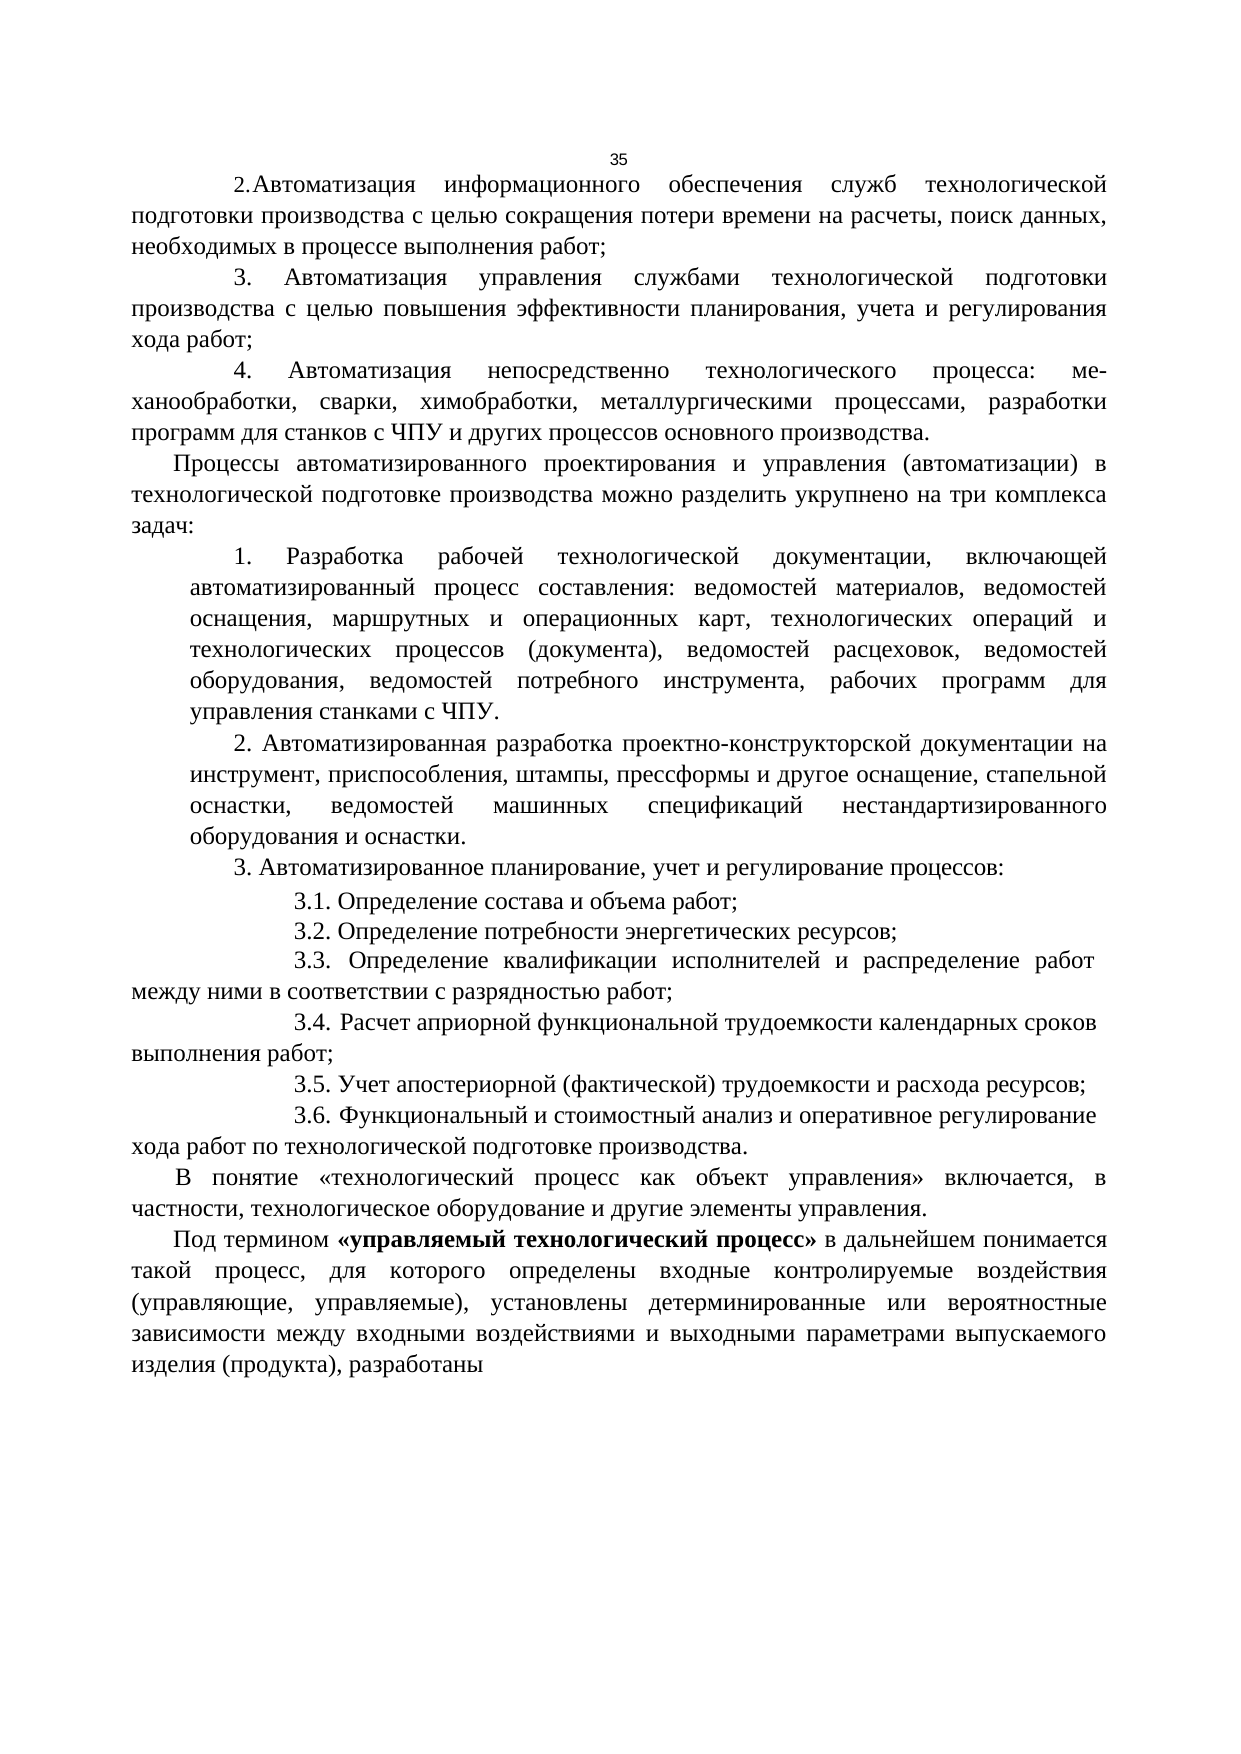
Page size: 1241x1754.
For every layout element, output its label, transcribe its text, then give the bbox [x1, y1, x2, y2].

list Определение потребности энергетических ресурсов; [294, 917, 1166, 945]
list Автоматизация информационного обеспечения служб технологической подготовки производства с целью сокращения потери времени на расчеты, поиск данных, необходимых в процессе выполнения работ; [131, 169, 1107, 259]
list Определение квалификации исполнителей и распределение работ между ними в соответствии с разрядностью работ; [131, 945, 1107, 1005]
list Учет апостериорной (фактической) трудоемкости и расхода ресурсов; [294, 1069, 1166, 1098]
list Функциональный и стоимостный анализ и оперативное регулирование хода работ по технологической подготовке производства. [131, 1100, 1107, 1160]
text Под термином «управляемый технологический процесс» в дальнейшем понимается такой процесс, для которого определены входные контролируемые воздействия (управляющие, управляемые), установлены детерминированные или вероятностные зависимости между входными воздействиями и выходными параметрами выпускаемого изделия (продукта), разработаны [131, 1224, 1108, 1377]
list Разработка рабочей технологической документации, включающей автоматизированный процесс составления: ведомостей материалов, ведомостей оснащения, маршрутных и операционных карт, технологических операций и технологических процессов (документа), ведомостей расцеховок, ведомостей оборудования, ведомостей потребного инструмента, рабочих программ для управления станками с ЧПУ. [189, 541, 1107, 725]
list Определение состава и объема работ; [294, 886, 1166, 914]
text В понятие «технологический процесс как объект управления» включается, в частности, технологическое оборудование и другие элементы управления. [131, 1162, 1107, 1222]
list Расчет априорной функциональной трудоемкости календарных сроков выполнения работ; [131, 1007, 1107, 1067]
list Автоматизированное планирование, учет и регулирование процессов: [233, 852, 1166, 881]
list Автоматизация непосредственно технологического процесса: ме- ханообработки, сварки, химобработки, металлургическими процессами, разработки программ для станков с ЧПУ и других процессов основного производства. [131, 355, 1107, 446]
list Автоматизированная разработка проектно-конструкторской документации на инструмент, приспособления, штампы, прессформы и другое оснащение, стапельной оснастки, ведомостей машинных спецификаций нестандартизированного оборудования и оснастки. [189, 728, 1107, 850]
list Автоматизация управления службами технологической подготовки производства с целью повышения эффективности планирования, учета и регулирования хода работ; [131, 262, 1108, 353]
text Процессы автоматизированного проектирования и управления (автоматизации) в технологической подготовке производства можно разделить укрупнено на три комплекса задач: [131, 448, 1108, 539]
